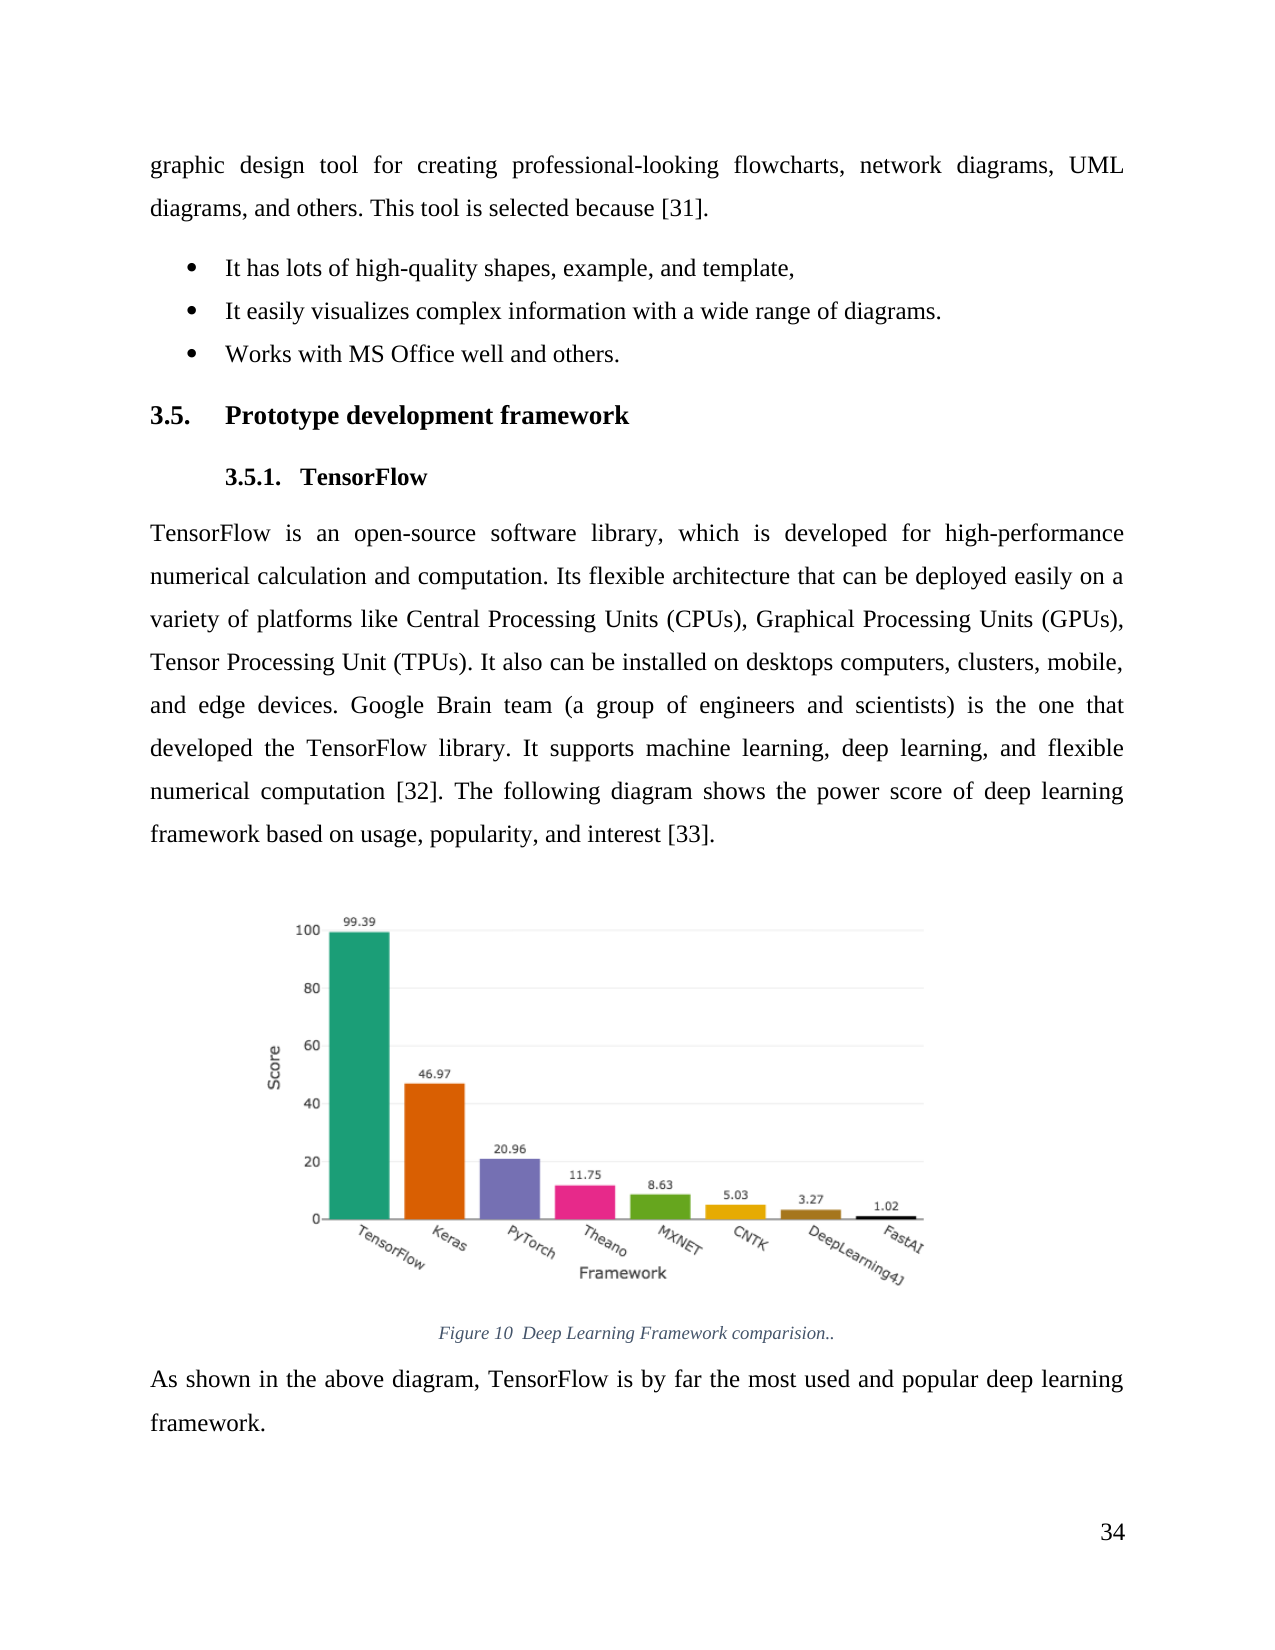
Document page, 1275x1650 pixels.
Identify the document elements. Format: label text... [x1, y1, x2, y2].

text TensorFlow is an open-source software library, which is developed for high-performance numerical calculation and computation. Its flexible architecture that can be deployed easily on a variety of platforms like Central Processing Units (CPUs), Graphical Processing Units (GPUs), Tensor Processing Unit (TPUs). It also can be installed on desktops computers, clusters, mobile, and edge devices. Google Brain team (a group of engineers and scientists) is the one that developed the TensorFlow library. It supports machine learning, deep learning, and flexible numerical computation [32]. The following diagram shows the power score of deep learning framework based on usage, popularity, and interest [33]. [150, 518, 1125, 848]
subtitle TensorFlow [225, 462, 1125, 490]
list It easily visualizes complex information with a wide range of diagrams. [187, 296, 1125, 325]
text As shown in the above diagram, TensorFlow is by far the most used and popular deep learning framework. [150, 1364, 1125, 1436]
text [150, 150, 1125, 222]
picture [256, 879, 984, 1291]
list Works with MS Office well and others. [187, 339, 1125, 368]
subtitle Prototype development framework [150, 399, 1125, 430]
list It has lots of high-quality shapes, example, and template, [187, 253, 1125, 282]
